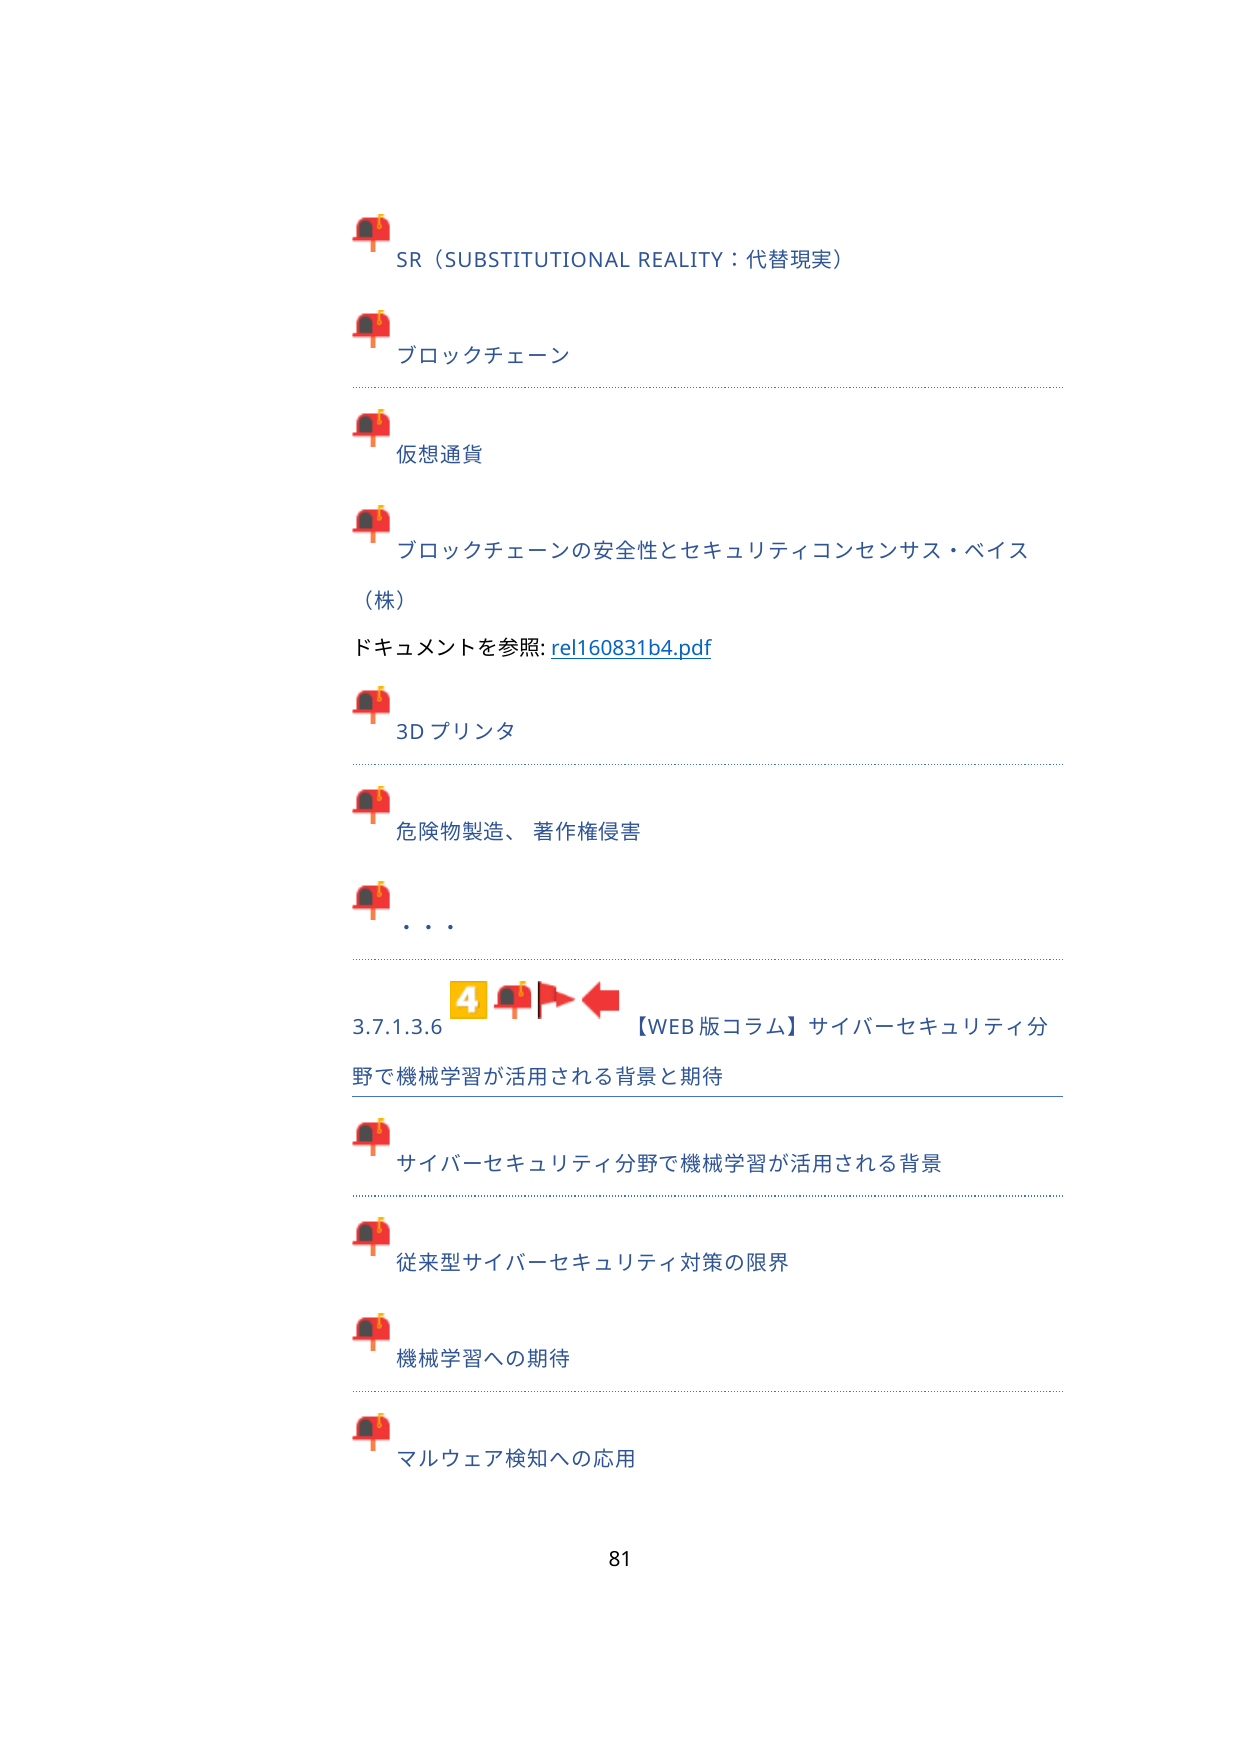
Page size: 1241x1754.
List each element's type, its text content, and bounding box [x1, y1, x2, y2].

picture [352, 310, 390, 348]
picture [352, 1118, 390, 1156]
text 仮想通貨 [352, 409, 1063, 484]
picture [352, 1217, 390, 1256]
text 機械学習への期待 [352, 1313, 1063, 1392]
picture [352, 1413, 390, 1451]
picture [352, 686, 390, 724]
picture [352, 505, 390, 543]
text 【Web版コラム】サイバーセキュリティ分野で機械学習が活用される背景と期待 [352, 981, 1063, 1096]
picture [450, 981, 488, 1019]
picture [352, 409, 390, 447]
text 3Dプリンタ [352, 686, 1063, 765]
picture [352, 881, 390, 920]
picture [537, 981, 576, 1019]
picture [352, 786, 390, 824]
text ドキュメントを参照: rel160831b4.pdf [352, 628, 1063, 666]
text ブロックチェーン [352, 310, 1063, 388]
text 従来型サイバーセキュリティ対策の限界 [352, 1218, 1063, 1293]
text ブロックチェーンの安全性とセキュリティコンセンサス・ベイス（株） [352, 505, 1063, 618]
picture [352, 1313, 390, 1351]
picture [352, 214, 390, 252]
text ・・・ [352, 882, 1063, 960]
text マルウェア検知への応用 [352, 1413, 1063, 1488]
text SR（Substitutional Reality：代替現実） [352, 214, 1063, 289]
picture [493, 981, 532, 1019]
text 危険物製造、 著作権侵害 [352, 786, 1063, 861]
picture [581, 981, 620, 1019]
text サイバーセキュリティ分野で機械学習が活用される背景 [352, 1118, 1063, 1197]
